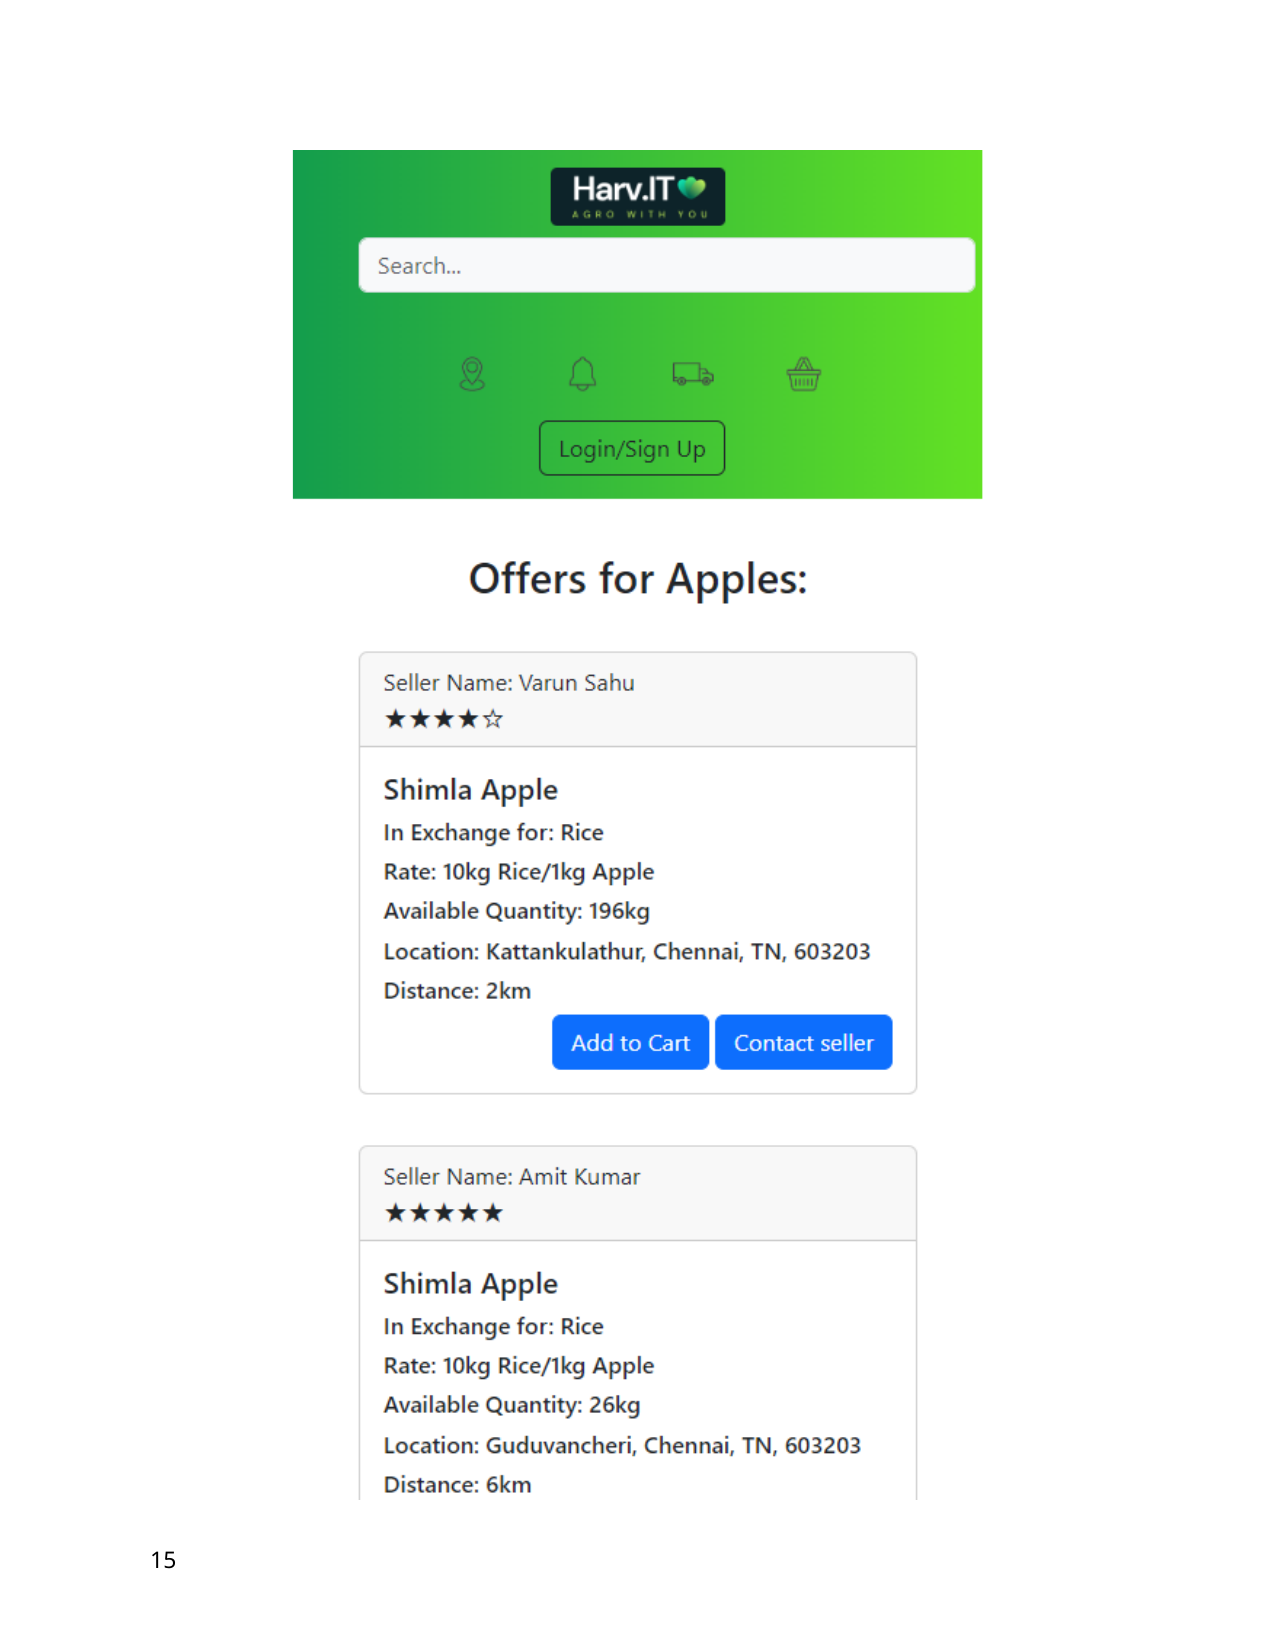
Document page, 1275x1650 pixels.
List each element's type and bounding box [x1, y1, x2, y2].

picture [292, 150, 983, 1500]
